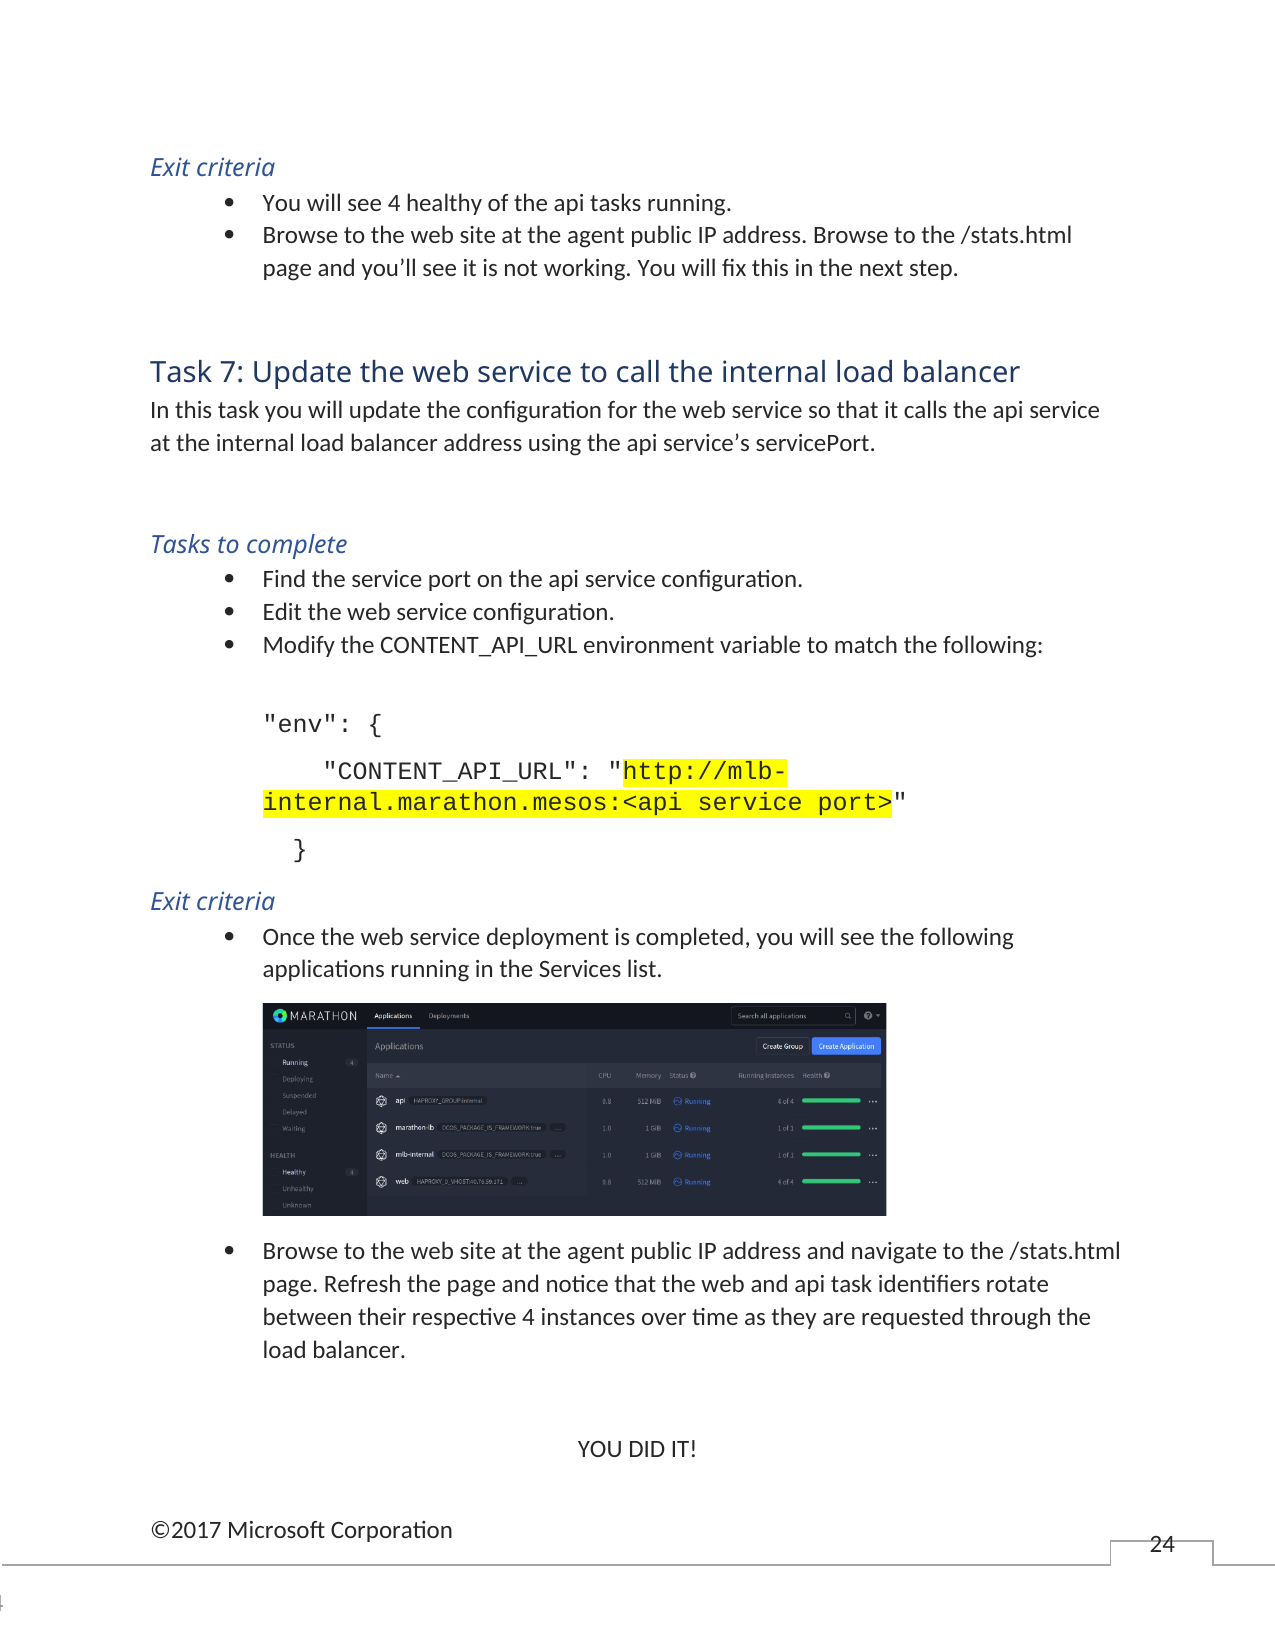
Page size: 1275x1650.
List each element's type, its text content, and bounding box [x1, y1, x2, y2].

text "env": { [262, 712, 1125, 740]
subtitle Exit criteria [150, 884, 1125, 918]
list Once the web service deployment is completed, you will see the following applications running in the Services list. [225, 921, 1125, 984]
list Browse to the web site at the agent public IP address and navigate to the /stats.html page. Refresh the page and notice that the web and api task identifiers rotate between their respective 4 instances over time as they are requested through the load balancer. [225, 1235, 1125, 1364]
text "CONTENT_API_URL": "http://mlb-internal.marathon.mesos:<api service port>" [262, 759, 1125, 818]
subtitle Tasks to complete [150, 527, 1125, 561]
text In this task you will update the configuration for the web service so that it calls the api service at the internal load balancer address using the api service’s servicePort. [150, 394, 1125, 458]
list You will see 4 healthy of the api tasks running. [225, 187, 1125, 217]
list Find the service port on the api service configuration. [225, 563, 1125, 594]
list Edit the web service configuration. [225, 596, 1125, 627]
picture [262, 1003, 887, 1216]
text YOU DID IT! [150, 1433, 1125, 1463]
subtitle Task 7: Update the web service to call the internal load balancer [150, 352, 1125, 391]
list Browse to the web site at the agent public IP address. Browse to the /stats.html page and you’ll see it is not working. You will fix this in the next step. [225, 220, 1125, 283]
list Modify the CONTENT_API_URL environment variable to match the following: [225, 629, 1125, 660]
subtitle Exit criteria [150, 150, 1125, 184]
text } [262, 837, 1125, 865]
